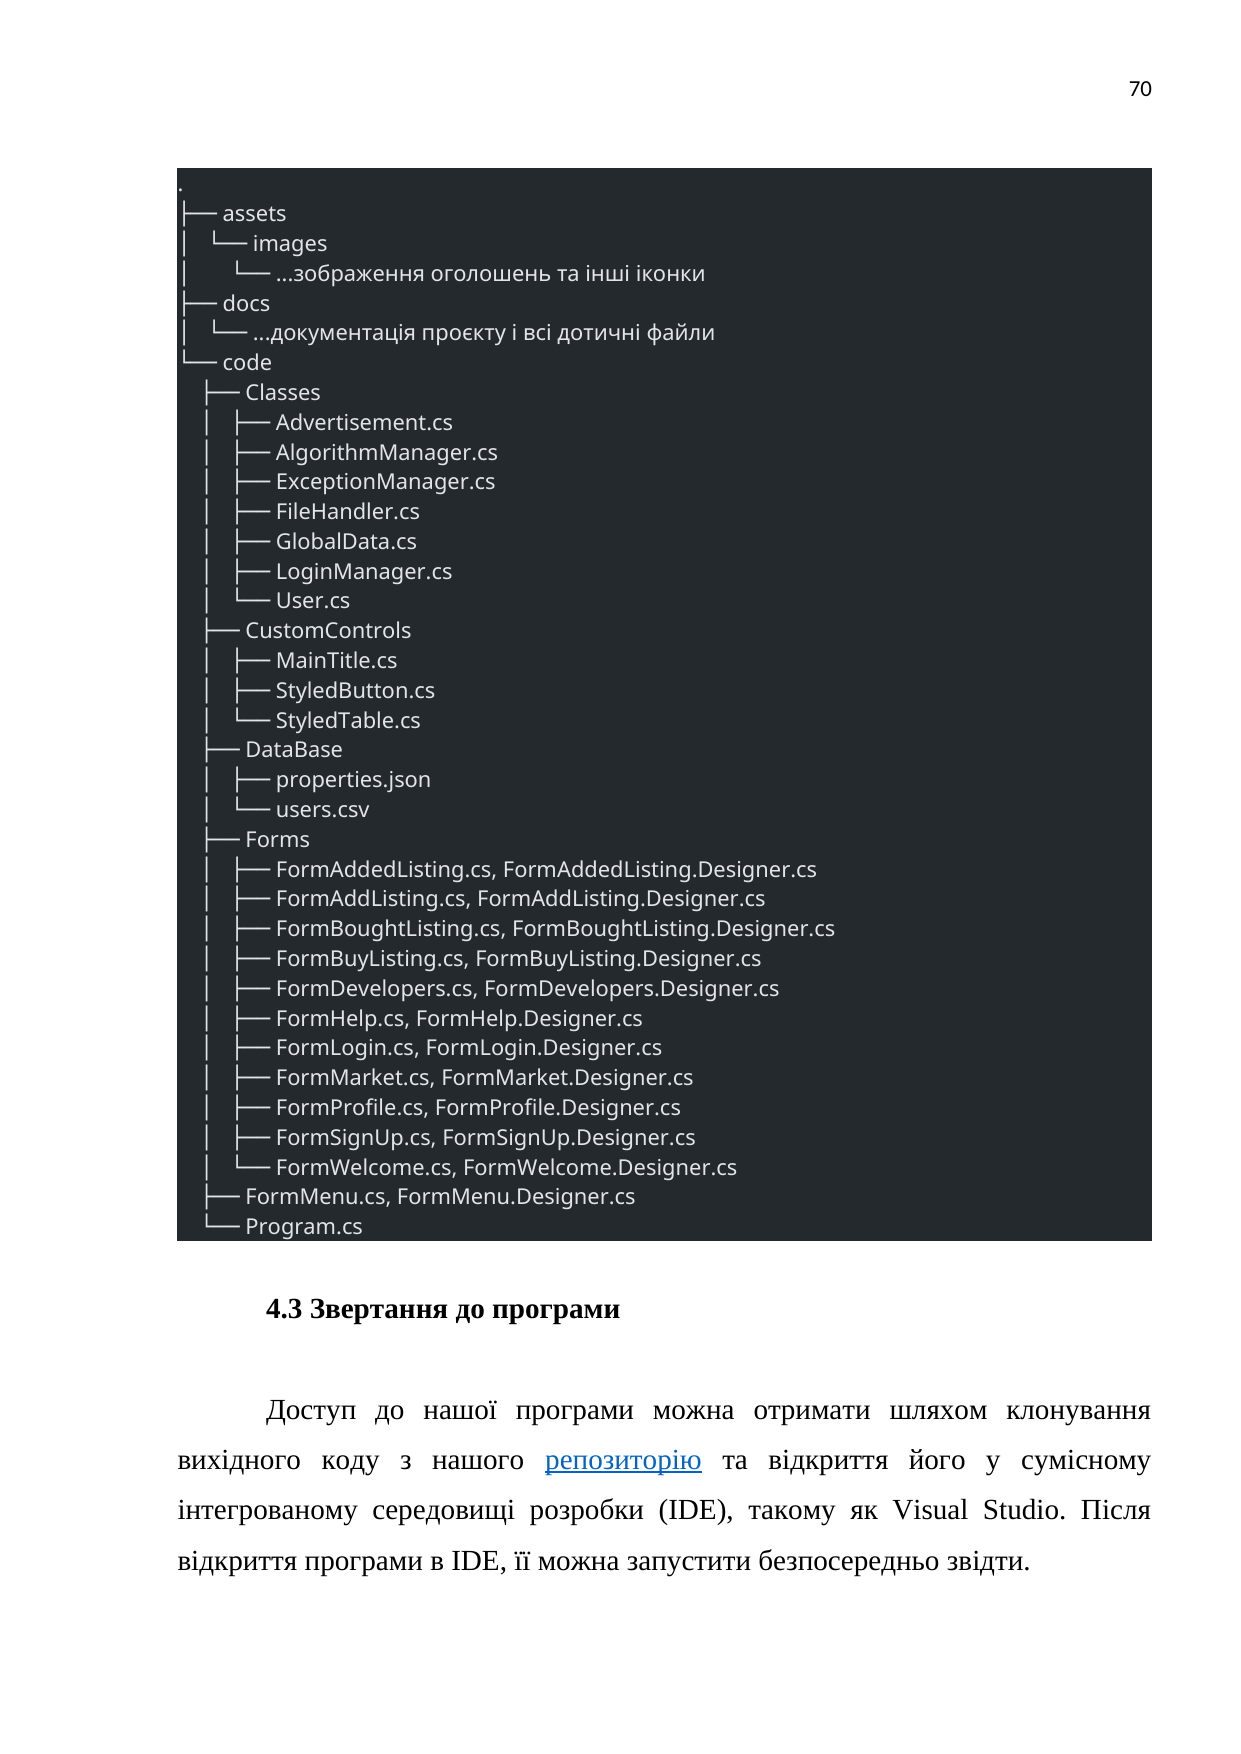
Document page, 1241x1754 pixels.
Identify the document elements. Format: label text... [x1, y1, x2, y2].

text │ ├── FormLogin.cs, FormLogin.Designer.cs [177, 1032, 1152, 1062]
title 4.3 Звертання до програми [177, 1291, 1152, 1325]
text ├── assets [177, 198, 1152, 228]
text ├── Forms [177, 824, 1152, 854]
text │ └── images [177, 228, 1152, 258]
text │ ├── FormMarket.cs, FormMarket.Designer.cs [177, 1062, 1152, 1092]
text │ ├── FormProfile.cs, FormProfile.Designer.cs [177, 1092, 1152, 1122]
text │ └── StyledTable.cs [177, 705, 1152, 734]
text │ ├── FormDevelopers.cs, FormDevelopers.Designer.cs [177, 973, 1152, 1003]
text ├── Classes [177, 377, 1152, 407]
text │ ├── GlobalData.cs [177, 526, 1152, 556]
text ├── FormMenu.cs, FormMenu.Designer.cs [177, 1181, 1152, 1211]
text │ ├── MainTitle.cs [177, 645, 1152, 675]
text │ └── ...документація проєкту і всі дотичні файли [177, 317, 1152, 347]
text └── code [177, 347, 1152, 377]
text │ ├── properties.json [177, 764, 1152, 794]
text ├── docs [177, 288, 1152, 317]
text │ ├── FormBuyListing.cs, FormBuyListing.Designer.cs [177, 943, 1152, 973]
text │ └── users.csv [177, 794, 1152, 824]
text │ ├── FormAddListing.cs, FormAddListing.Designer.cs [177, 883, 1152, 913]
text ├── CustomControls [177, 615, 1152, 645]
text Доступ до нашої програми можна отримати шляхом клонування вихідного коду з нашого репозиторію та відкриття його у сумісному інтегрованому середовищі розробки (IDE), такому як Visual Studio. Після відкриття програми в IDE, її можна запустити безпосередньо звідти. [177, 1392, 1152, 1576]
text │ └── ...зображення оголошень та інші іконки [177, 258, 1152, 288]
text │ ├── FileHandler.cs [177, 496, 1152, 526]
text │ ├── Advertisement.cs [177, 407, 1152, 437]
text . [177, 168, 1152, 198]
text │ ├── StyledButton.cs [177, 675, 1152, 705]
text │ ├── FormHelp.cs, FormHelp.Designer.cs [177, 1003, 1152, 1032]
text │ ├── FormBoughtListing.cs, FormBoughtListing.Designer.cs [177, 913, 1152, 943]
text │ └── User.cs [177, 586, 1152, 615]
text │ ├── FormAddedListing.cs, FormAddedListing.Designer.cs [177, 854, 1152, 883]
text │ ├── ExceptionManager.cs [177, 466, 1152, 496]
text │ ├── AlgorithmManager.cs [177, 437, 1152, 466]
text │ ├── FormSignUp.cs, FormSignUp.Designer.cs [177, 1122, 1152, 1152]
text ├── DataBase [177, 734, 1152, 764]
text └── Program.cs [177, 1211, 1152, 1241]
text │ └── FormWelcome.cs, FormWelcome.Designer.cs [177, 1152, 1152, 1181]
text │ ├── LoginManager.cs [177, 556, 1152, 586]
